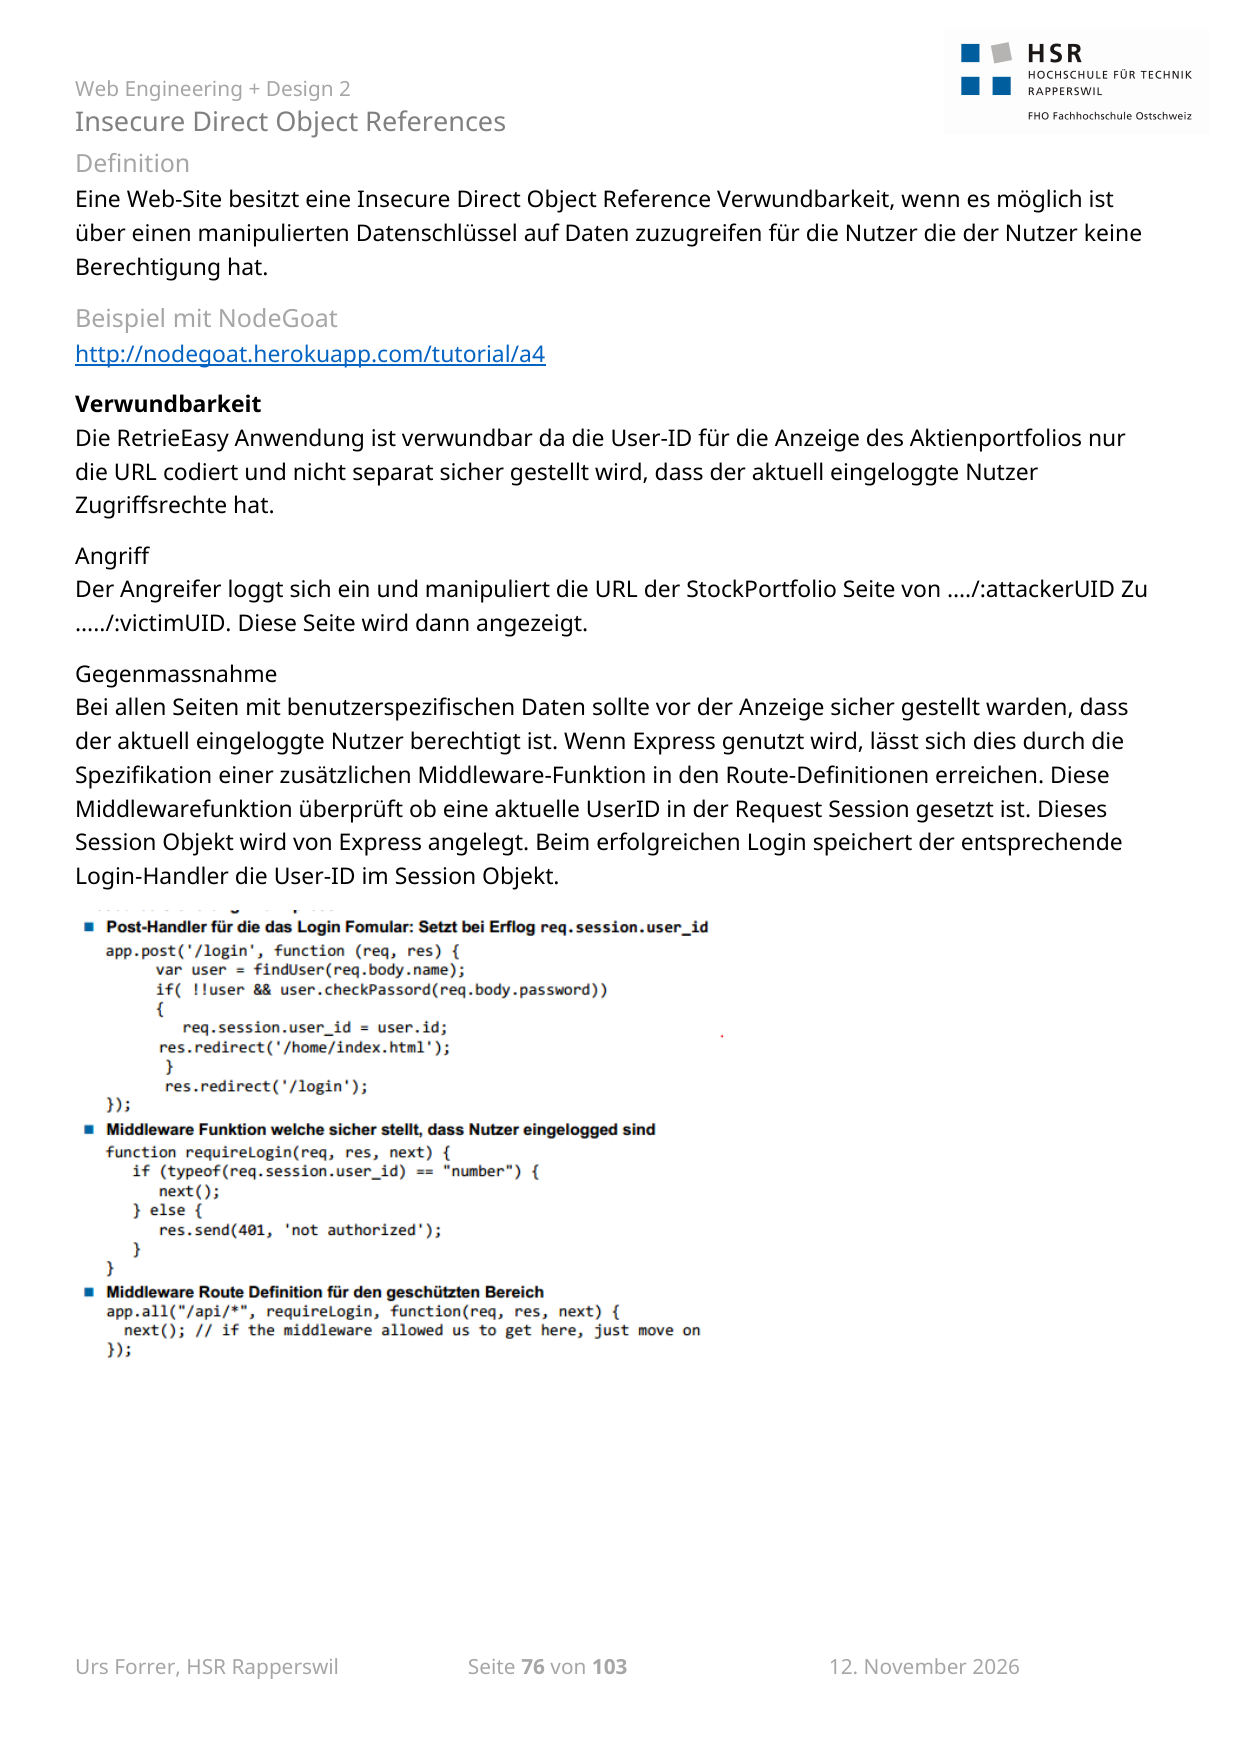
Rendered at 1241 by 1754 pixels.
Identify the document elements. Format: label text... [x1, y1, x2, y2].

subtitle Insecure Direct Object References [75, 102, 1165, 139]
text http://nodegoat.herokuapp.com/tutorial/a4 [75, 338, 1165, 369]
text Gegenmassnahme Bei allen Seiten mit benutzerspezifischen Daten sollte vor der Anzeige sicher gestellt warden, dass der aktuell eingeloggte Nutzer berechtigt ist. Wenn Express genutzt wird, lässt sich dies durch die Spezifikation einer zusätzlichen Middleware-Funktion in den Route-Definitionen erreichen. Diese Middlewarefunktion überprüft ob eine aktuelle UserID in der Request Session gesetzt ist. Dieses Session Objekt wird von Express angelegt. Beim erfolgreichen Login speichert der entsprechende Login-Handler die User-ID im Session Objekt. [75, 658, 1165, 891]
text Angriff Der Angreifer loggt sich ein und manipuliert die URL der StockPortfolio Seite von …./:attackerUID Zu …../:victimUID. Diese Seite wird dann angezeigt. [75, 540, 1165, 638]
picture [943, 29, 1210, 134]
subtitle Beispiel mit NodeGoat [75, 301, 1165, 335]
text Eine Web-Site besitzt eine Insecure Direct Object Reference Verwundbarkeit, wenn es möglich ist über einen manipulierten Datenschlüssel auf Daten zuzugreifen für die Nutzer die der Nutzer keine Berechtigung hat. [75, 183, 1165, 282]
picture [75, 910, 724, 1386]
subtitle Definition [75, 146, 1165, 180]
text Verwundbarkeit Die RetrieEasy Anwendung ist verwundbar da die User-ID für die Anzeige des Aktienportfolios nur die URL codiert und nicht separat sicher gestellt wird, dass der aktuell eingeloggte Nutzer Zugriffsrechte hat. [75, 388, 1165, 521]
